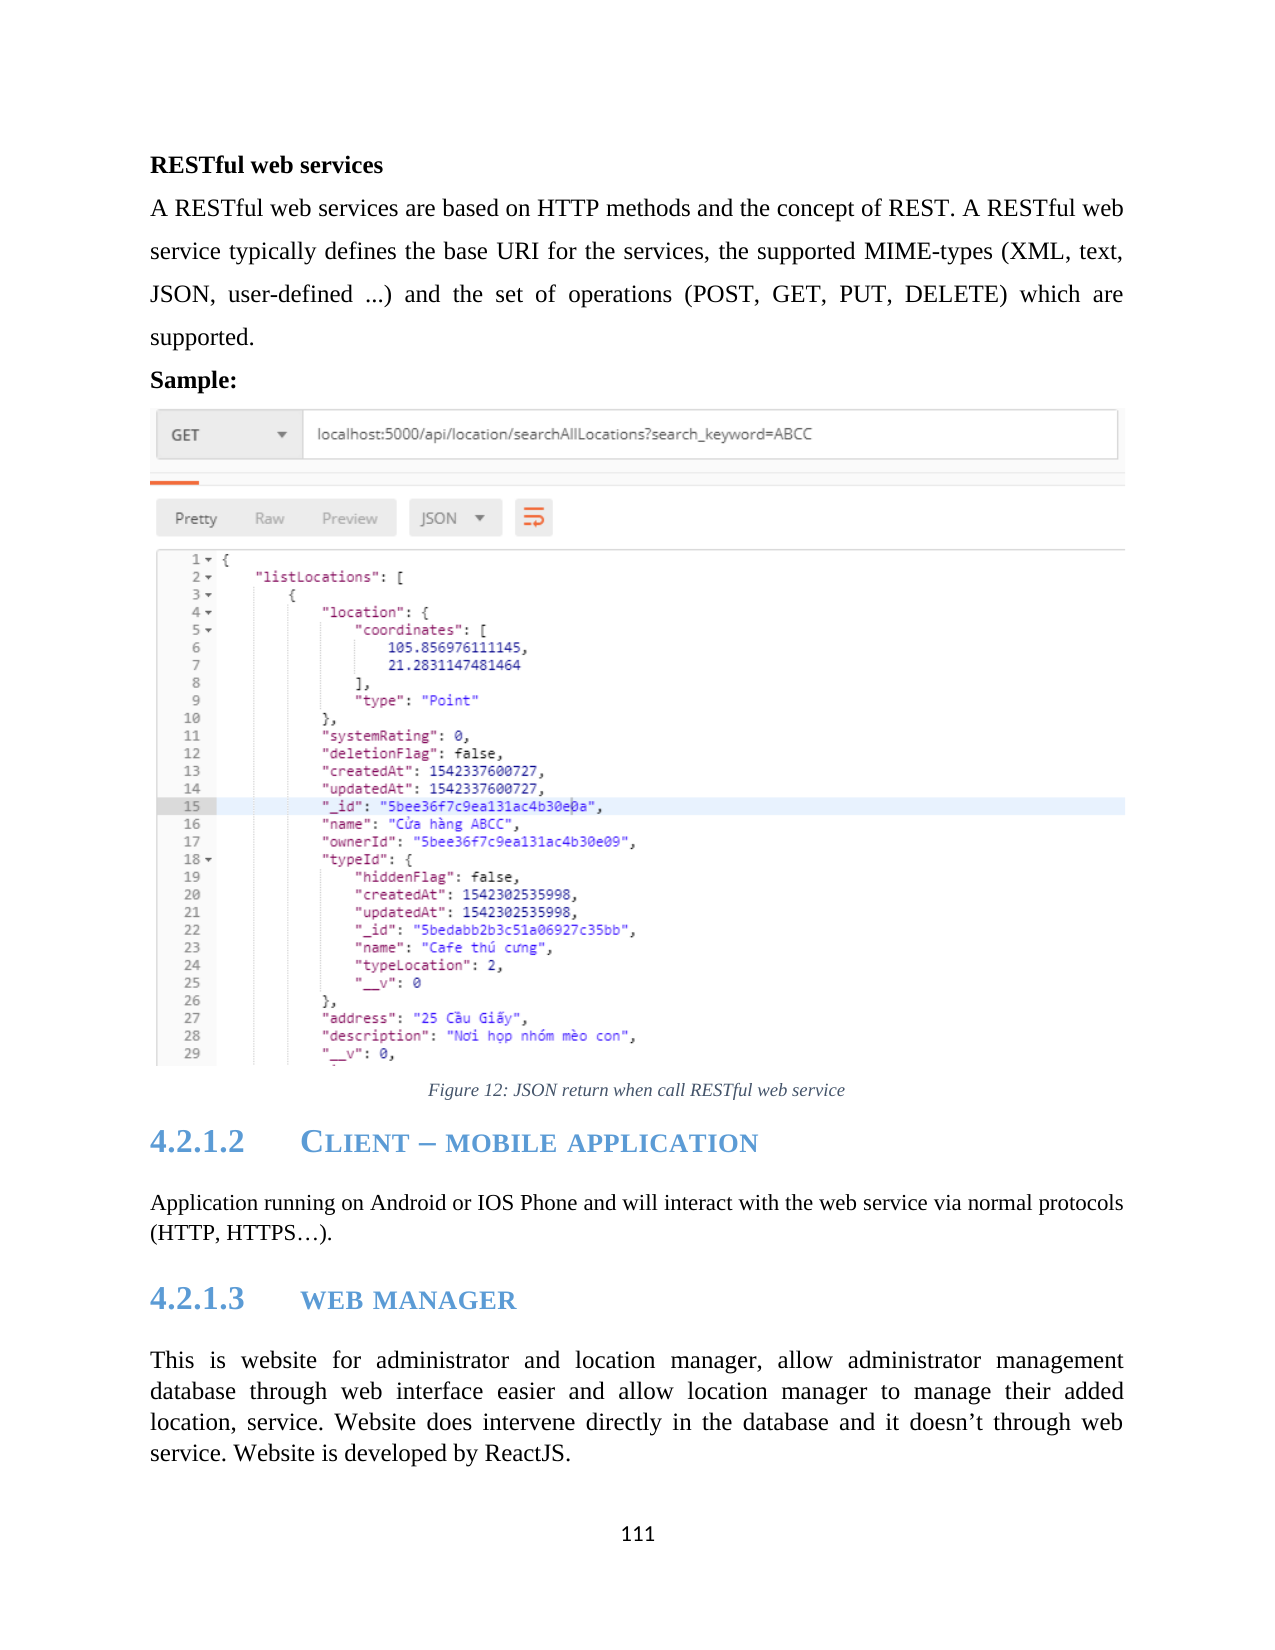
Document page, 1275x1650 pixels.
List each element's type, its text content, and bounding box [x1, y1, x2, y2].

list web manager [150, 1278, 1125, 1316]
text Sample: [150, 366, 1125, 394]
text RESTful web services [150, 150, 1125, 179]
text A RESTful web services are based on HTTP methods and the concept of REST. A RESTful web service typically defines the base URI for the services, the supported MIME-types (XML, text, JSON, user-defined ...) and the set of operations (POST, GET, PUT, DELETE) which are supported. [150, 193, 1125, 351]
list Client – mobile application [150, 1122, 1125, 1160]
picture [150, 408, 1125, 1066]
subtitle Application running on Android or IOS Phone and will interact with the web service via normal protocols (HTTP, HTTPS…). [150, 1189, 1125, 1245]
text Figure 12: JSON return when call RESTful web service [150, 1079, 1125, 1101]
text This is website for administrator and location manager, allow administrator management database through web interface easier and allow location manager to manage their added location, service. Website does intervene directly in the database and it doesn’t through web service. Website is developed by ReactJS. [150, 1345, 1125, 1467]
